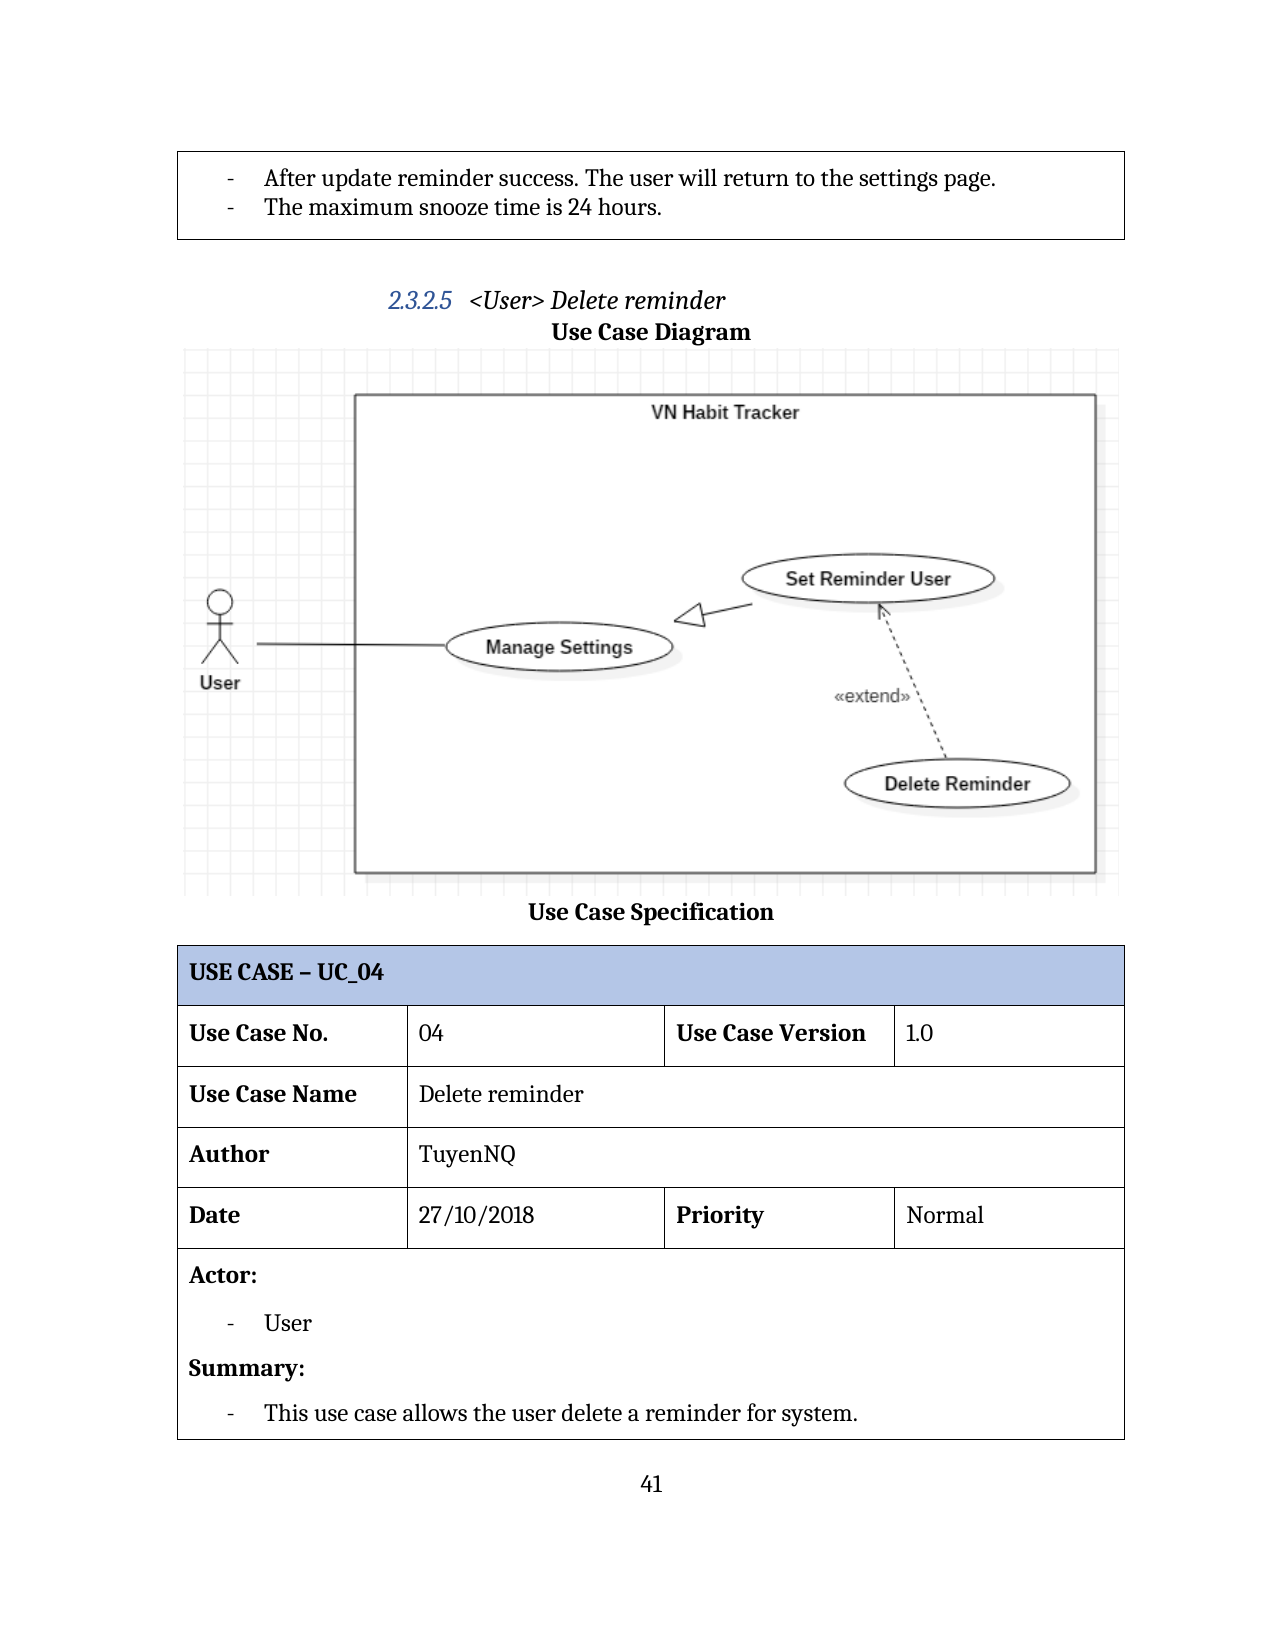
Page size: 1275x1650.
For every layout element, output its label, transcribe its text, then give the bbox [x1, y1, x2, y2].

table_cell Priority [665, 1188, 894, 1248]
table_cell 1.0 [895, 1006, 1124, 1066]
table_cell 27/10/2018 [408, 1188, 664, 1248]
table_cell TuyenNQ [408, 1128, 1124, 1187]
table_cell Author [178, 1128, 407, 1187]
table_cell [178, 1249, 1124, 1438]
picture [183, 348, 1119, 896]
table_cell Delete reminder [408, 1067, 1124, 1127]
table_cell Use Case No. [178, 1006, 407, 1066]
table_cell 04 [408, 1006, 664, 1066]
list Use Case Diagram [177, 318, 1125, 347]
table_cell Normal [895, 1188, 1124, 1248]
table_cell Use Case Name [178, 1067, 407, 1127]
table_header USE CASE – UC_04 [178, 946, 1124, 1005]
table_cell Date [178, 1188, 407, 1248]
table_cell Use Case Version [665, 1006, 894, 1066]
list <User> Delete reminder [388, 285, 1125, 316]
list Use Case Specification [177, 898, 1125, 926]
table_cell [178, 152, 1124, 238]
